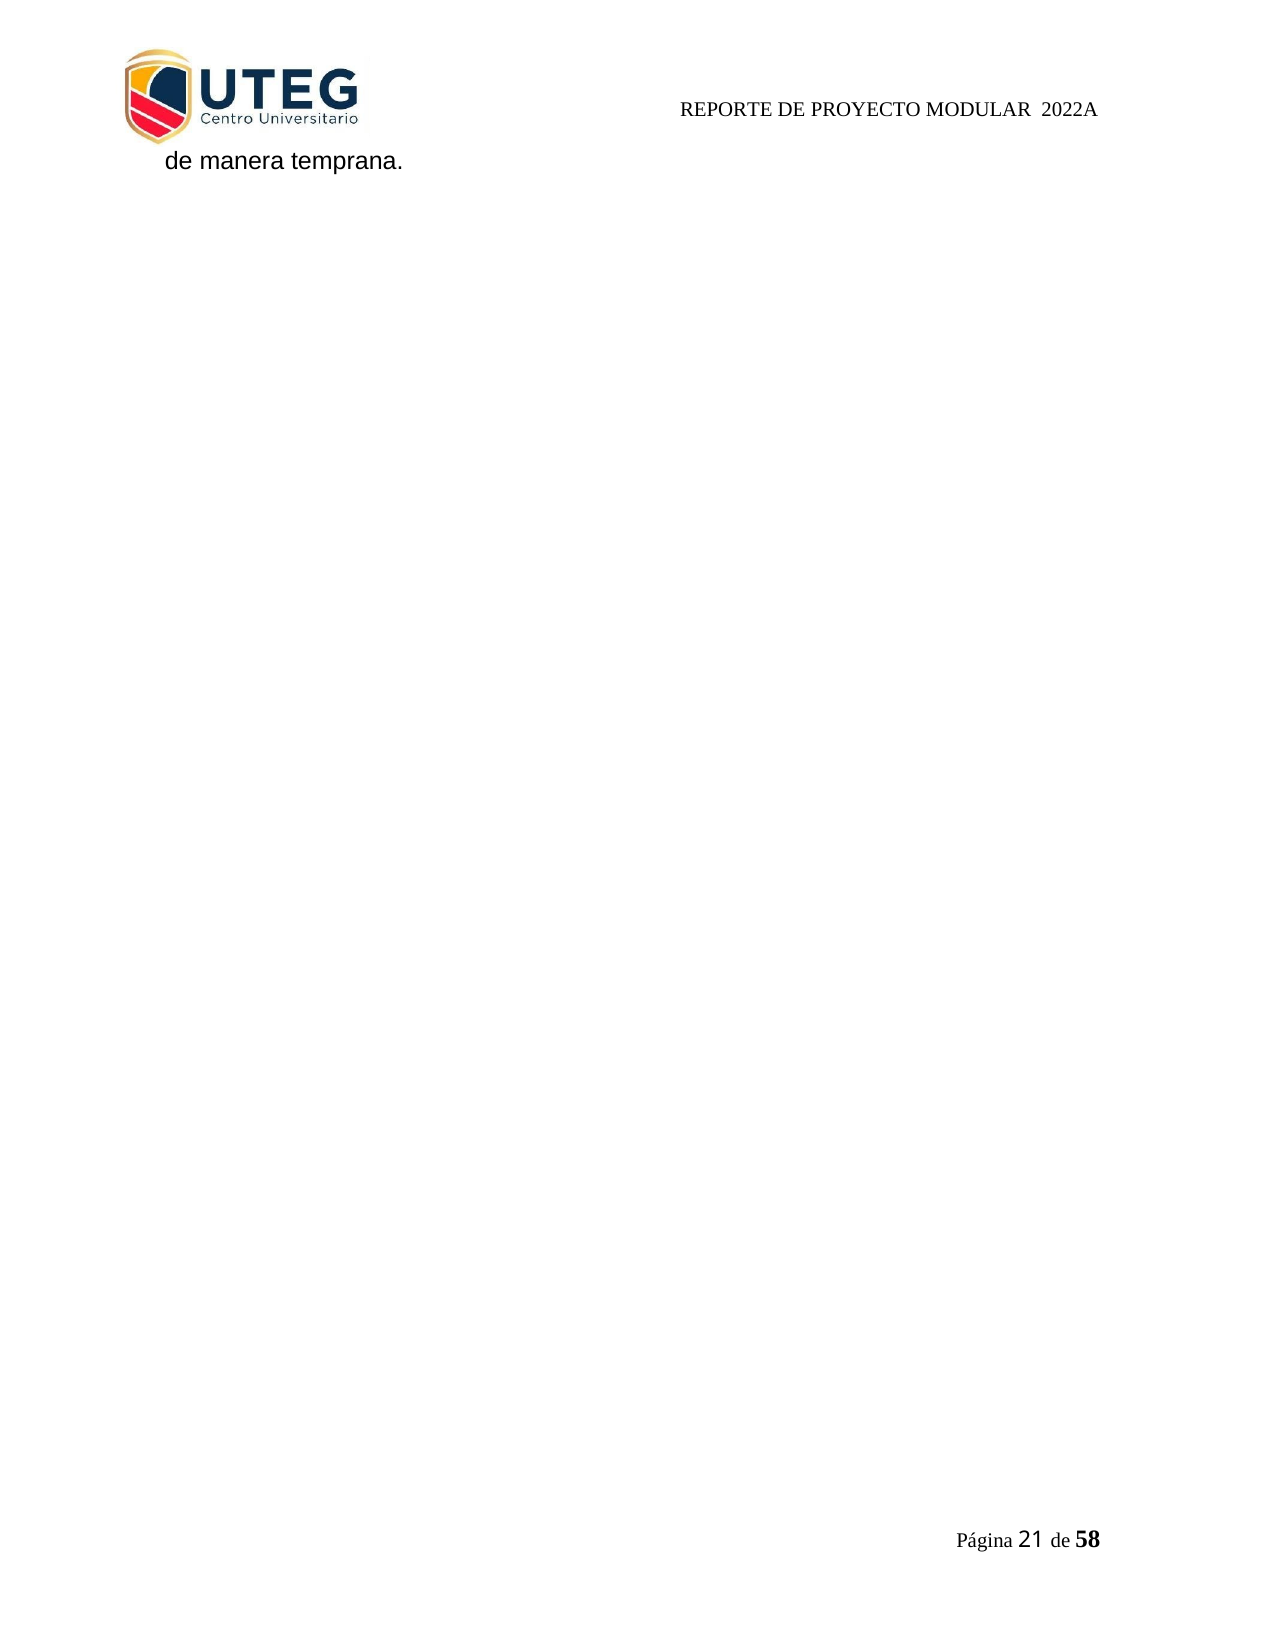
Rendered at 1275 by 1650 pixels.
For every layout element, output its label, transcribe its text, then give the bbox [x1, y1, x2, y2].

picture [115, 47, 370, 147]
